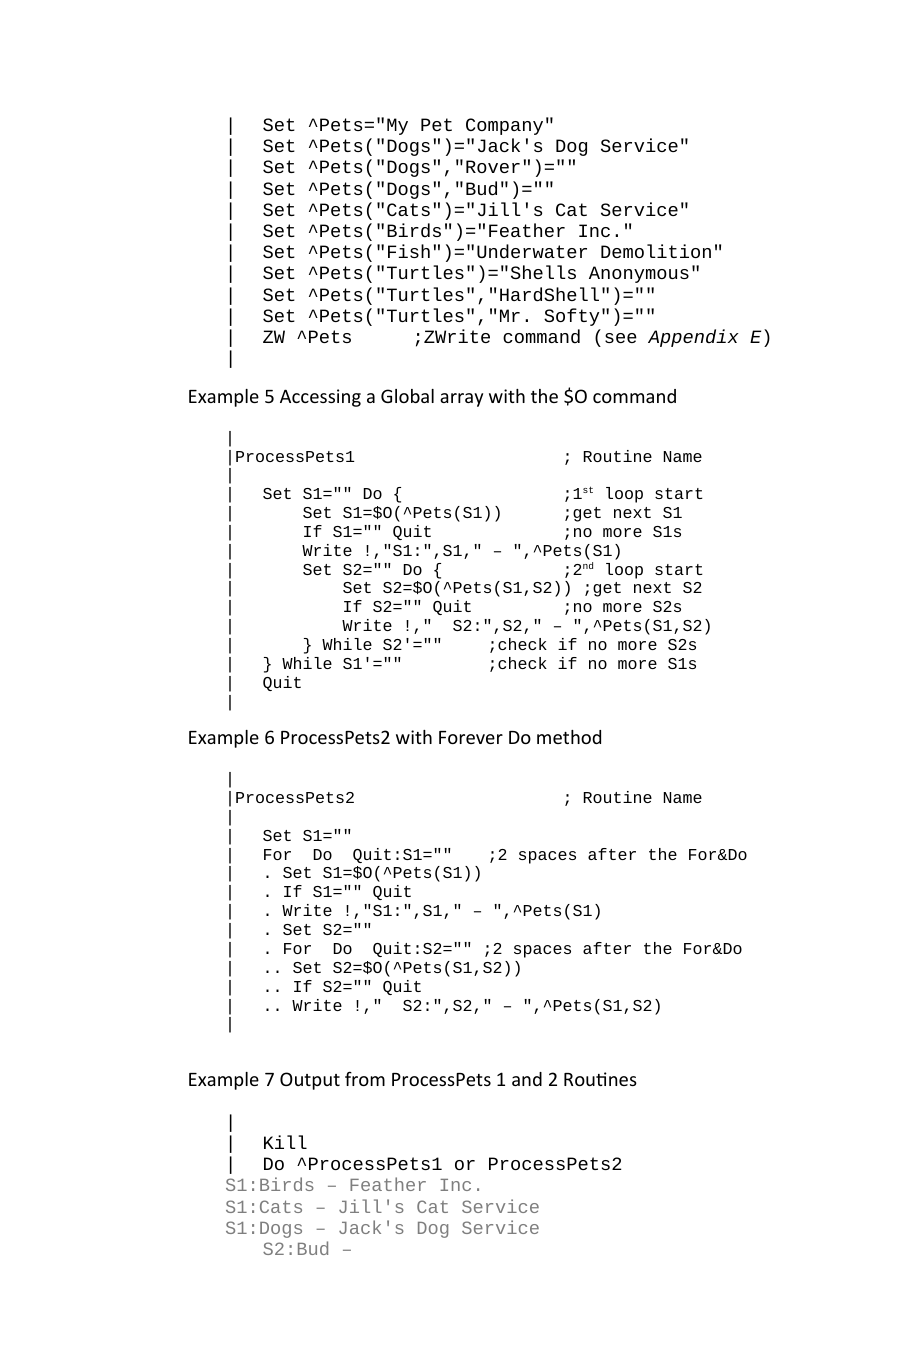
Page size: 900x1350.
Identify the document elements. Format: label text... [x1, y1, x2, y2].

text |ProcessPets2 ; Routine Name [225, 790, 825, 808]
text | Set ^Pets("Dogs")="Jack's Dog Service" [225, 137, 825, 158]
text S1:Birds – Feather Inc. [225, 1176, 825, 1197]
text | ZW ^Pets ;ZWrite command (see Appendix E) [225, 328, 825, 349]
text | | Set S1="" Do { ;1st loop start [225, 467, 825, 505]
text | . Set S1=$O(^Pets(S1)) [225, 865, 825, 884]
text | Write !," S2:",S2," – ",^Pets(S1,S2) | } While S2'="" ;check if no more S2s | } While S1'="" ;check if no more S1s | Quit [225, 618, 825, 693]
text | [225, 429, 825, 448]
text |ProcessPets1 ; Routine Name [225, 448, 825, 467]
text | Kill [225, 1134, 825, 1155]
text | . For Do Quit:S2="" ;2 spaces after the For&Do [225, 941, 825, 959]
text | If S2="" Quit ;no more S2s [225, 599, 825, 618]
text S1:Dogs – Jack's Dog Service [225, 1219, 825, 1240]
text | If S1="" Quit ;no more S1s | Write !,"S1:",S1," – ",^Pets(S1) [225, 523, 825, 561]
text | .. Set S2=$O(^Pets(S1,S2)) [225, 959, 825, 978]
text | For Do Quit:S1="" ;2 spaces after the For&Do [187, 846, 825, 865]
text | [225, 1016, 825, 1035]
text S2:Bud – [225, 1240, 825, 1261]
text | Set ^Pets("Fish")="Underwater Demolition" [225, 243, 825, 264]
text | Do ^ProcessPets1 or ProcessPets2 [225, 1155, 825, 1176]
text | Set ^Pets="My Pet Company" [225, 116, 825, 137]
text | Set S2=$O(^Pets(S1,S2)) ;get next S2 [225, 580, 825, 599]
text S1:Cats – Jill's Cat Service [225, 1197, 825, 1219]
text | Set ^Pets("Birds")="Feather Inc." [225, 222, 825, 243]
text | Set ^Pets("Turtles","Mr. Softy")="" [225, 307, 825, 328]
text | Set S1=$O(^Pets(S1)) ;get next S1 [225, 505, 825, 523]
text | . Set S2="" [225, 922, 825, 941]
text | Set ^Pets("Turtles")="Shells Anonymous" [225, 264, 825, 286]
text | Set ^Pets("Turtles","HardShell")="" [225, 286, 825, 307]
text | Set ^Pets("Dogs","Bud")="" [225, 179, 825, 201]
text | Set ^Pets("Dogs","Rover")="" [225, 158, 825, 179]
text | .. Write !," S2:",S2," – ",^Pets(S1,S2) [225, 997, 825, 1016]
text | . Write !,"S1:",S1," – ",^Pets(S1) [225, 903, 825, 922]
text | Set S1="" [225, 827, 825, 846]
text | [225, 693, 825, 712]
text | . If S1="" Quit [225, 884, 825, 903]
text | [225, 771, 825, 790]
text | .. If S2="" Quit [225, 978, 825, 997]
text | [225, 1112, 825, 1134]
text | [225, 808, 825, 827]
text | Set S2="" Do { ;2nd loop start [225, 561, 825, 580]
text | Set ^Pets("Cats")="Jill's Cat Service" [225, 201, 825, 222]
text | [225, 349, 825, 371]
